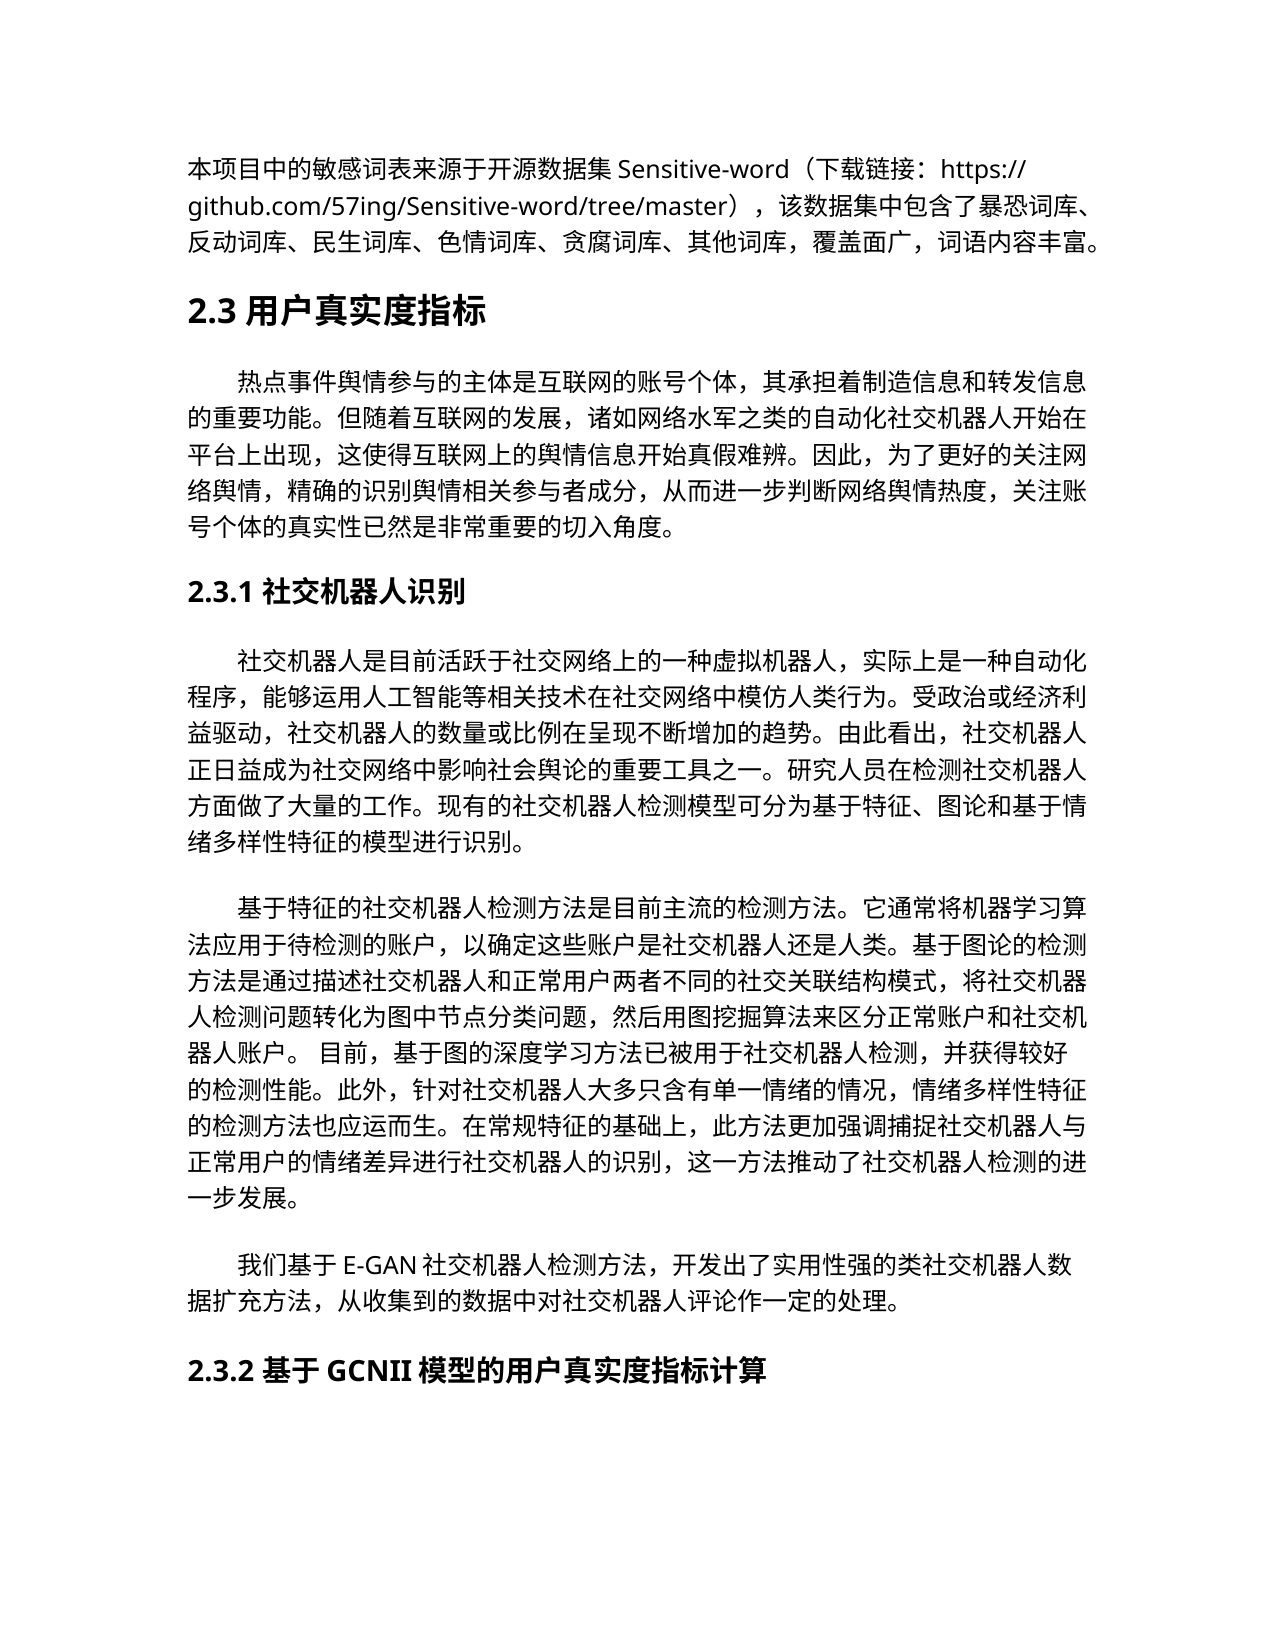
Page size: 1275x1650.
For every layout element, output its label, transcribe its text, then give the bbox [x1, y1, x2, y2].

text 基于特征的社交机器人检测方法是目前主流的检测方法。它通常将机器学习算法应用于待检测的账户，以确定这些账户是社交机器人还是人类。基于图论的检测方法是通过描述社交机器人和正常用户两者不同的社交关联结构模式，将社交机器人检测问题转化为图中节点分类问题，然后用图挖掘算法来区分正常账户和社交机器人账户。 目前，基于图的深度学习方法已被用于社交机器人检测，并获得较好的检测性能。此外，针对社交机器人大多只含有单一情绪的情况，情绪多样性特征的检测方法也应运而生。在常规特征的基础上，此方法更加强调捕捉社交机器人与正常用户的情绪差异进行社交机器人的识别，这一方法推动了社交机器人检测的进一步发展。 [187, 889, 1087, 1215]
text 热点事件舆情参与的主体是互联网的账号个体，其承担着制造信息和转发信息的重要功能。但随着互联网的发展，诸如网络水军之类的自动化社交机器人开始在平台上出现，这使得互联网上的舆情信息开始真假难辨。因此，为了更好的关注网络舆情，精确的识别舆情相关参与者成分，从而进一步判断网络舆情热度，关注账号个体的真实性已然是非常重要的切入角度。 [187, 363, 1087, 544]
text 本项目中的敏感词表来源于开源数据集Sensitive-word（下载链接：https://github.com/57ing/Sensitive-word/tree/master），该数据集中包含了暴恐词库、反动词库、民生词库、色情词库、贪腐词库、其他词库，覆盖面广，词语内容丰富。 [187, 150, 1087, 259]
text 我们基于E-GAN社交机器人检测方法，开发出了实用性强的类社交机器人数据扩充方法，从收集到的数据中对社交机器人评论作一定的处理。 [187, 1245, 1087, 1318]
text 2.3 用户真实度指标 [187, 284, 1087, 334]
text 2.3.1 社交机器人识别 [187, 569, 1087, 611]
text 2.3.2 基于GCNII模型的用户真实度指标计算 [187, 1348, 1087, 1390]
text 社交机器人是目前活跃于社交网络上的一种虚拟机器人，实际上是一种自动化程序，能够运用人工智能等相关技术在社交网络中模仿人类行为。受政治或经济利益驱动，社交机器人的数量或比例在呈现不断增加的趋势。由此看出，社交机器人正日益成为社交网络中影响社会舆论的重要工具之一。研究人员在检测社交机器人方面做了大量的工作。现有的社交机器人检测模型可分为基于特征、图论和基于情绪多样性特征的模型进行识别。 [187, 641, 1087, 859]
